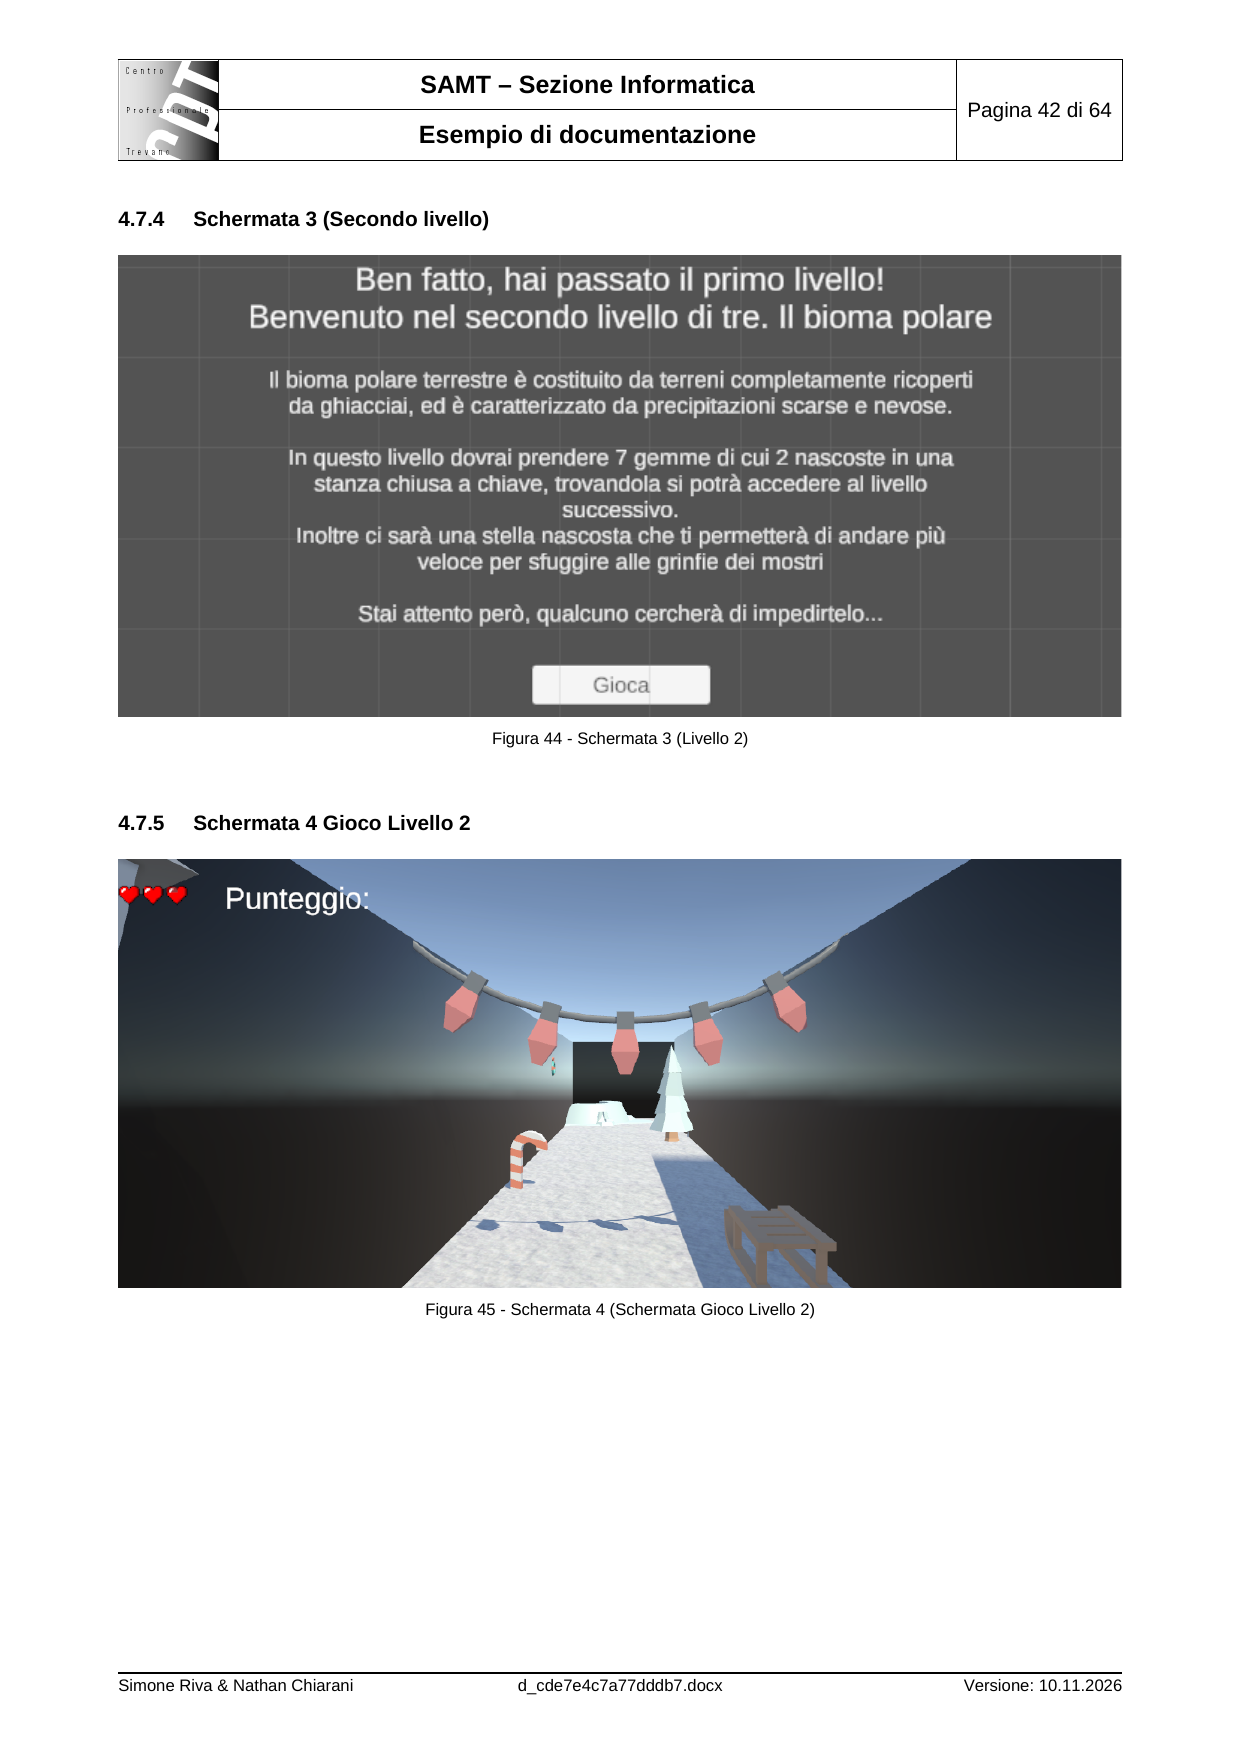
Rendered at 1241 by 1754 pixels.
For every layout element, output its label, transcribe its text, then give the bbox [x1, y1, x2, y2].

subtitle Schermata 4 Gioco Livello 2 [118, 811, 1122, 835]
picture [118, 255, 1122, 717]
picture [118, 859, 1122, 1288]
subtitle Schermata 3 (Secondo livello) [118, 207, 1122, 231]
picture [118, 60, 219, 160]
